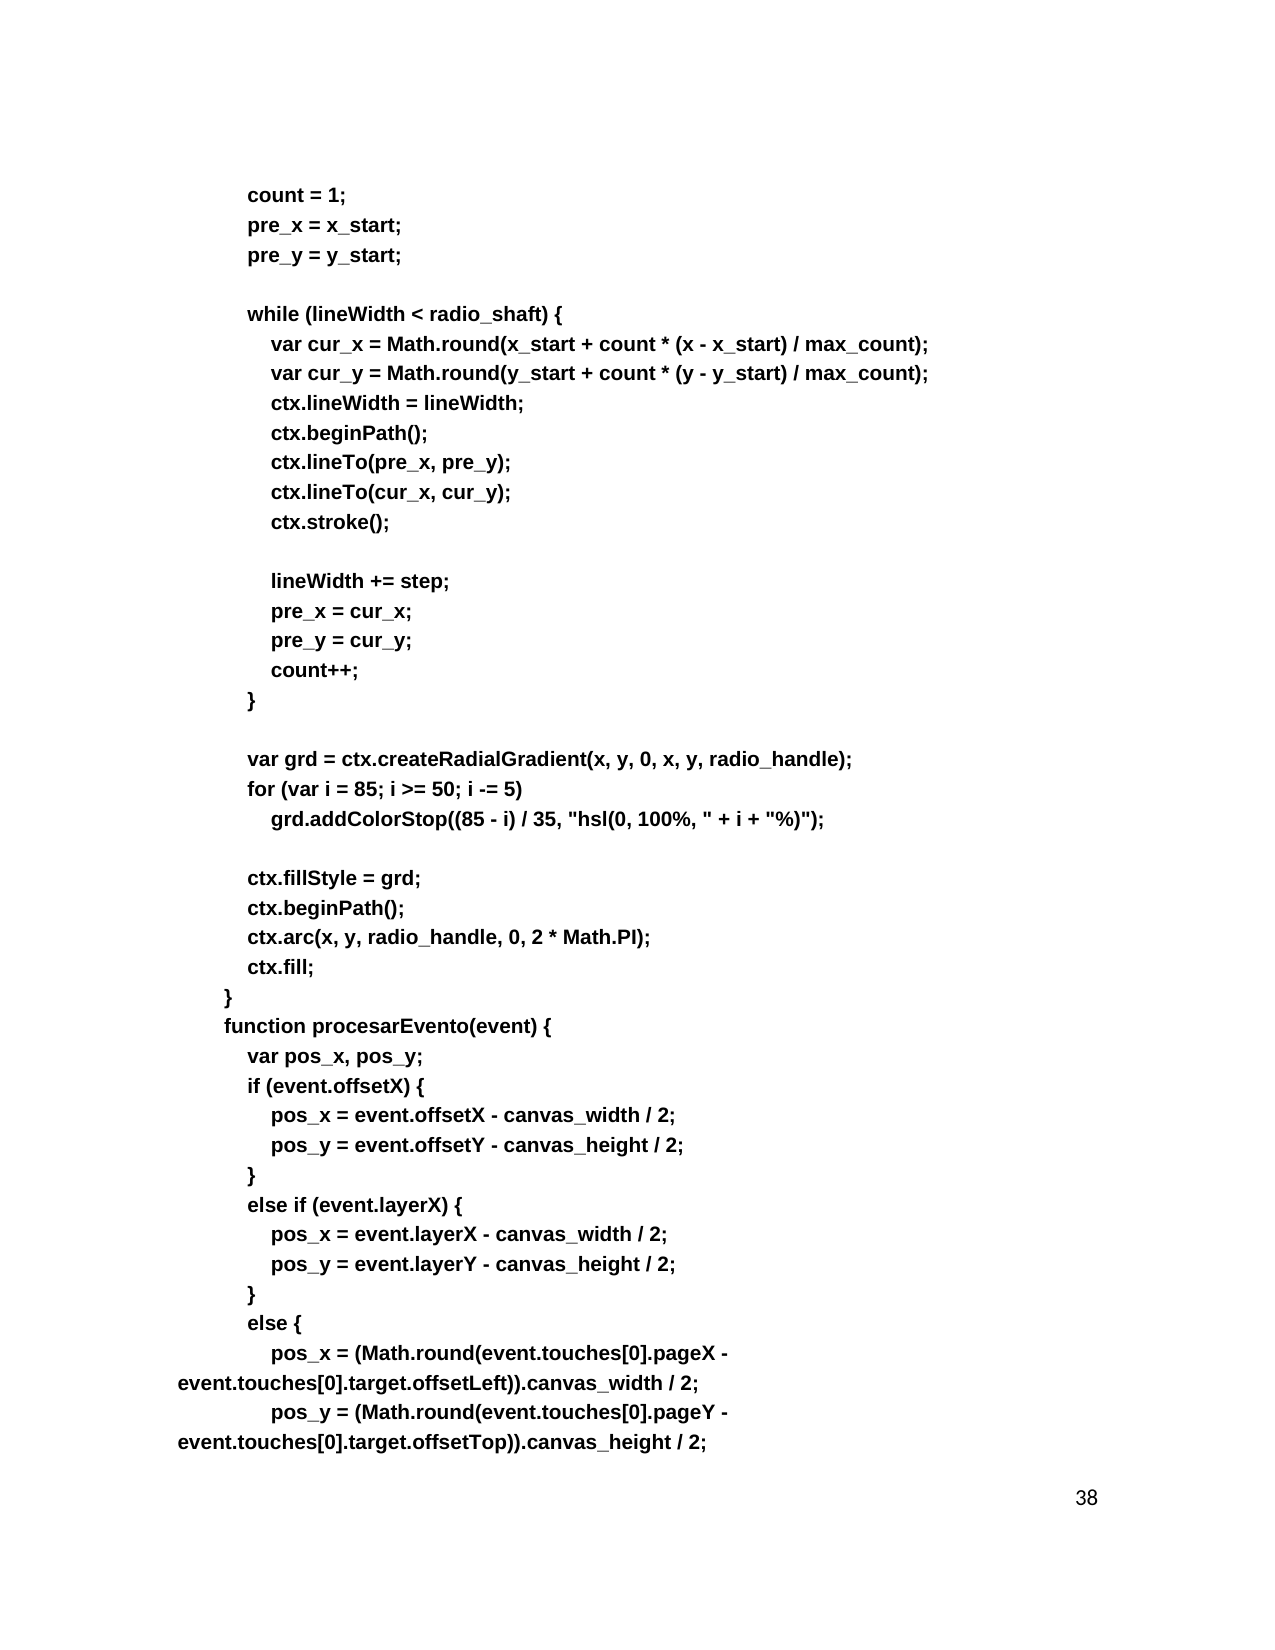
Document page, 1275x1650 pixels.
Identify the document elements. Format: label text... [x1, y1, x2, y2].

text var cur_x = Math.round(x_start + count * (x - x_start) / max_count); [177, 326, 1098, 355]
text } [177, 682, 1098, 712]
text count++; [177, 652, 1098, 682]
text for (var i = 85; i >= 50; i -= 5) [177, 771, 1098, 801]
text ctx.arc(x, y, radio_handle, 0, 2 * Math.PI); [177, 919, 1098, 949]
text else if (event.layerX) { [177, 1187, 1098, 1216]
text while (lineWidth < radio_shaft) { [177, 296, 1098, 326]
text ctx.fill; [177, 949, 1098, 979]
text pre_y = y_start; [177, 237, 1098, 266]
text ctx.beginPath(); [177, 415, 1098, 444]
text function procesarEvento(event) { [177, 1008, 1098, 1038]
text pre_x = cur_x; [177, 593, 1098, 623]
text pos_y = event.offsetY - canvas_height / 2; [177, 1127, 1098, 1157]
text pre_x = x_start; [177, 207, 1098, 237]
text } [177, 979, 1098, 1008]
text pos_y = (Math.round(event.touches[0].pageY - event.touches[0].target.offsetTop)).canvas_height / 2; [177, 1394, 1098, 1454]
text if (event.offsetX) { [177, 1068, 1098, 1098]
text } [177, 1276, 1098, 1305]
text grd.addColorStop((85 - i) / 35, "hsl(0, 100%, " + i + "%)"); [177, 801, 1098, 830]
text ctx.beginPath(); [177, 890, 1098, 919]
text pos_y = event.layerY - canvas_height / 2; [177, 1246, 1098, 1276]
text pos_x = event.offsetX - canvas_width / 2; [177, 1098, 1098, 1127]
text ctx.lineTo(cur_x, cur_y); [177, 474, 1098, 504]
text ctx.stroke(); [177, 504, 1098, 533]
text pre_y = cur_y; [177, 623, 1098, 652]
text pos_x = (Math.round(event.touches[0].pageX - event.touches[0].target.offsetLeft)).canvas_width / 2; [177, 1335, 1098, 1394]
text ctx.fillStyle = grd; [177, 860, 1098, 890]
text ctx.lineTo(pre_x, pre_y); [177, 444, 1098, 474]
text var grd = ctx.createRadialGradient(x, y, 0, x, y, radio_handle); [177, 741, 1098, 771]
text ctx.lineWidth = lineWidth; [177, 385, 1098, 415]
text } [177, 1157, 1098, 1187]
text pos_x = event.layerX - canvas_width / 2; [177, 1216, 1098, 1246]
text lineWidth += step; [177, 563, 1098, 593]
text count = 1; [177, 177, 1098, 207]
text else { [177, 1305, 1098, 1335]
text var cur_y = Math.round(y_start + count * (y - y_start) / max_count); [177, 355, 1098, 385]
text var pos_x, pos_y; [177, 1038, 1098, 1068]
